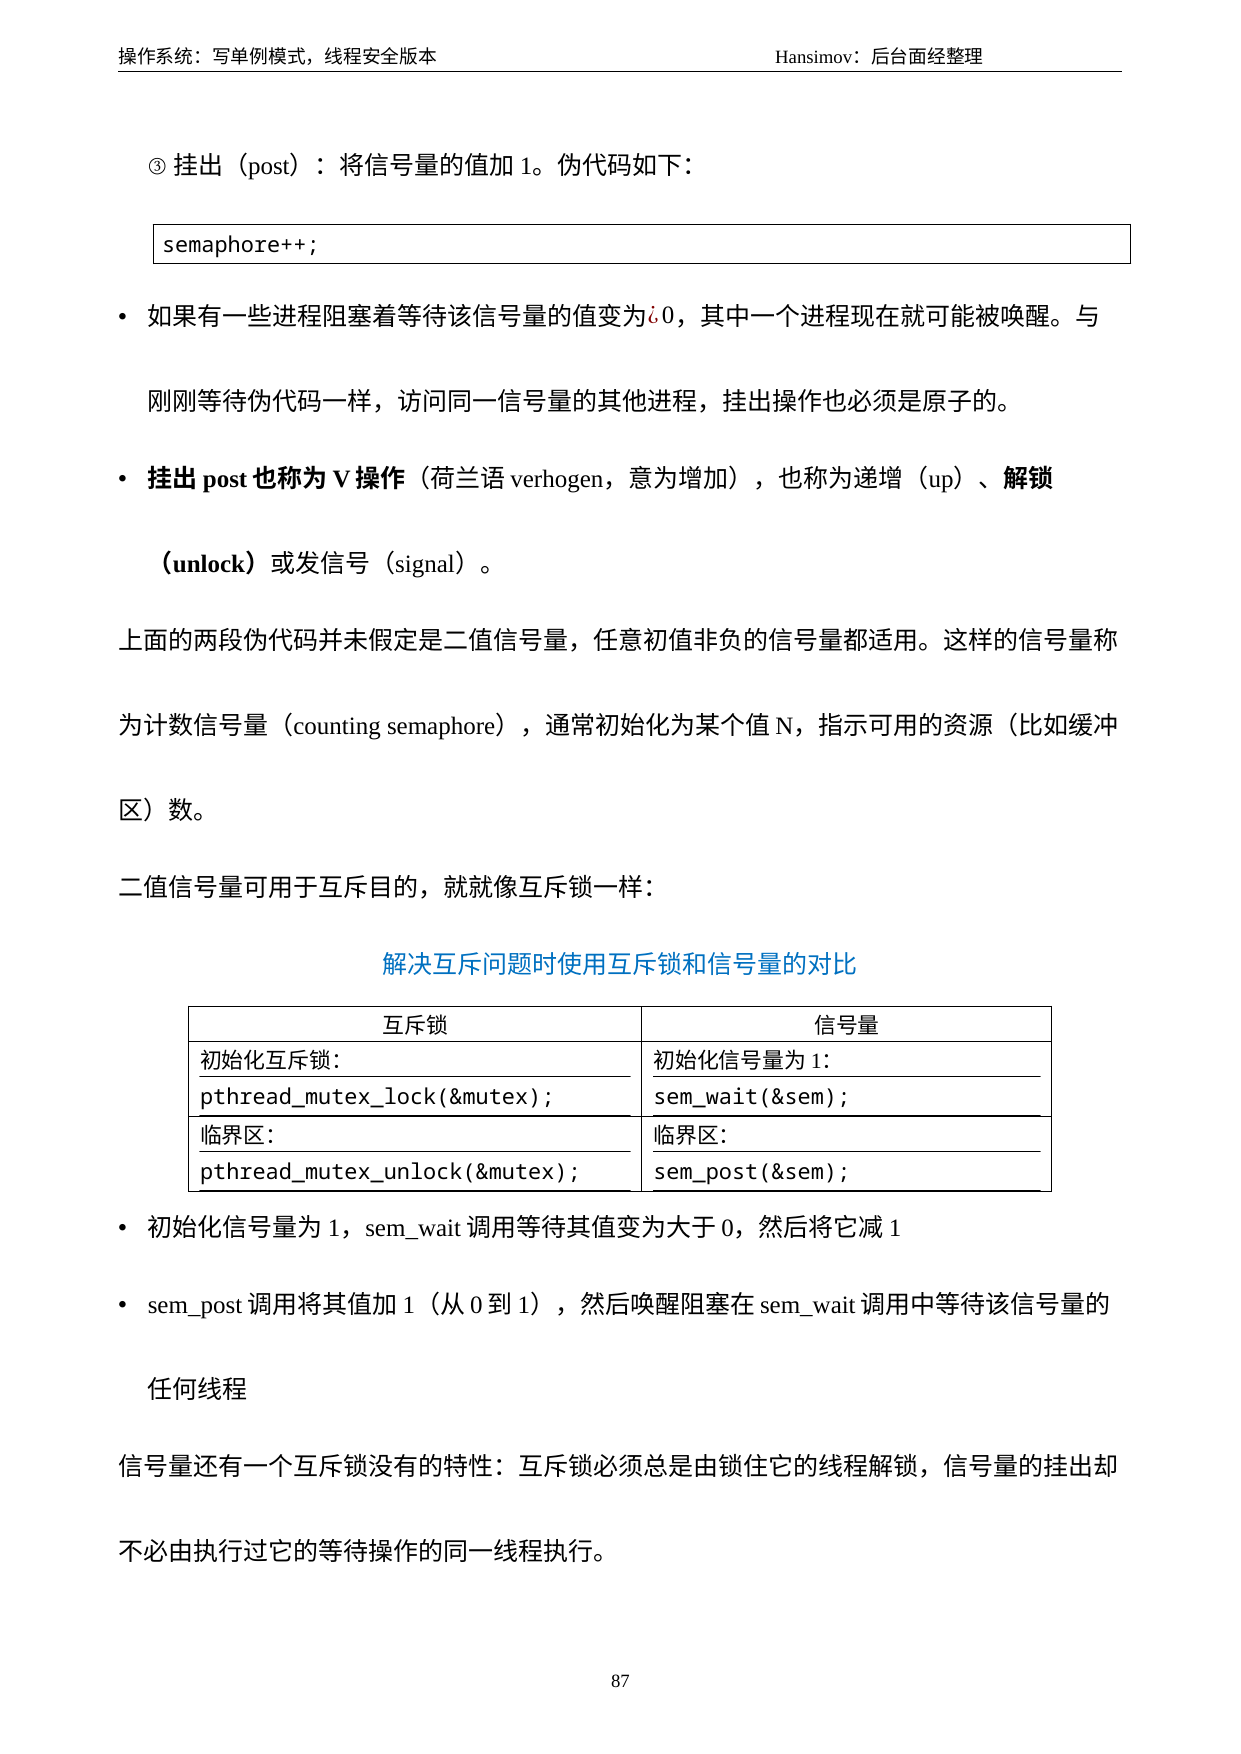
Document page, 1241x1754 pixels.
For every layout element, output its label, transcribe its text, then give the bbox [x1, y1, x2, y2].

text 挂出post也称为V操作（荷兰语verhogen，意为增加），也称为递增（up）、解锁（unlock）或发信号（signal）。 [118, 443, 1122, 596]
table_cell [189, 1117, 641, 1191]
text 信号量还有一个互斥锁没有的特性：互斥锁必须总是由锁住它的线程解锁，信号量的挂出却不必由执行过它的等待操作的同一线程执行。 [118, 1431, 1122, 1584]
text 如果有一些进程阻塞着等待该信号量的值变为，其中一个进程现在就可能被唤醒。与刚刚等待伪代码一样，访问同一信号量的其他进程，挂出操作也必须是原子的。 [118, 281, 1122, 434]
text 解决互斥问题时使用互斥锁和信号量的对比 [118, 928, 1122, 996]
text 初始化信号量为1，sem_wait调用等待其值变为大于0，然后将它减1 [118, 1192, 1122, 1260]
text sem_post调用将其值加1（从0到1），然后唤醒阻塞在sem_wait调用中等待该信号量的任何线程 [118, 1269, 1122, 1422]
list semaphore++; [154, 225, 1130, 263]
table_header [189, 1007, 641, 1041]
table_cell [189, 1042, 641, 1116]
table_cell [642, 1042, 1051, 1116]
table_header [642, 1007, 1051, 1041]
text 二值信号量可用于互斥目的，就就像互斥锁一样： [118, 852, 1122, 919]
list ③ 挂出（post）：将信号量的值加1。伪代码如下： [148, 130, 1122, 198]
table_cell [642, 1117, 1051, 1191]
text 上面的两段伪代码并未假定是二值信号量，任意初值非负的信号量都适用。这样的信号量称为计数信号量（counting semaphore），通常初始化为某个值N，指示可用的资源（比如缓冲区）数。 [118, 605, 1122, 842]
